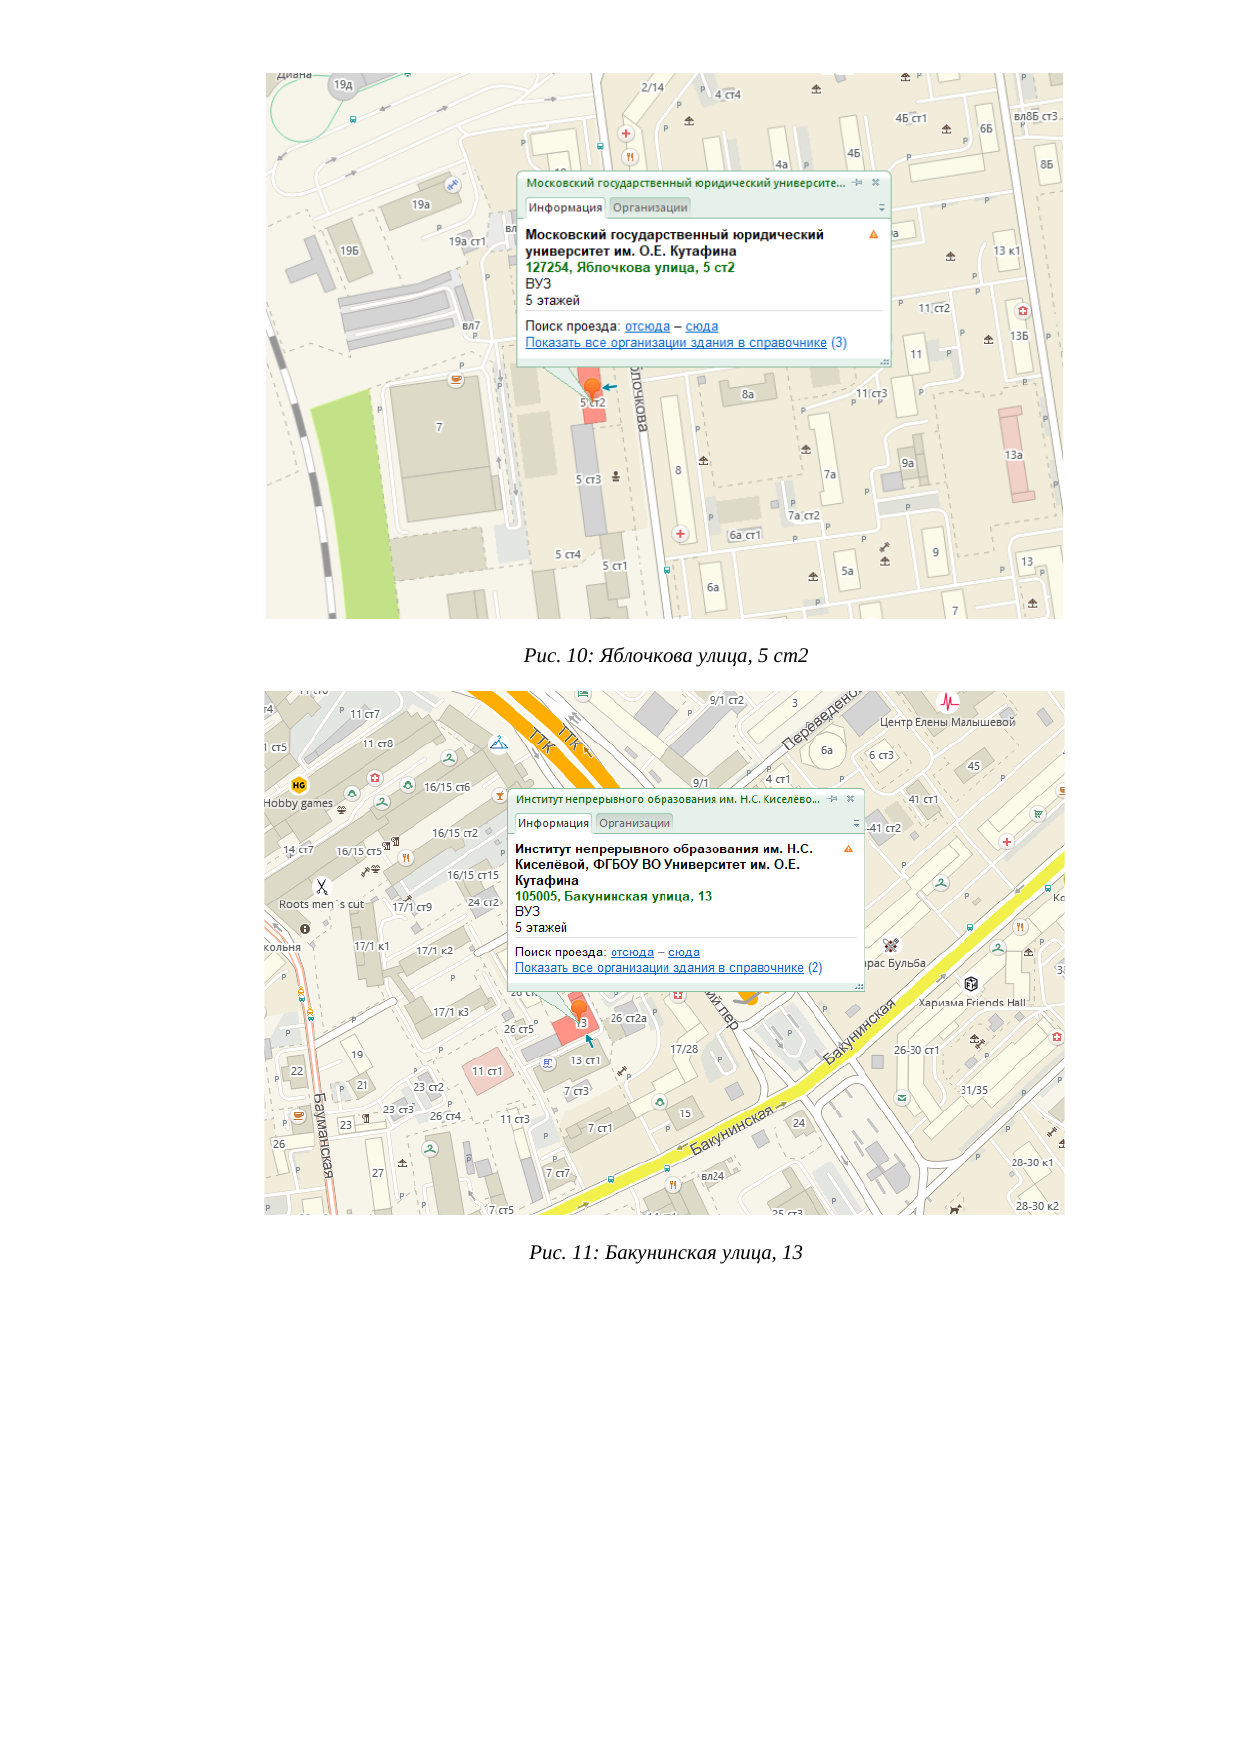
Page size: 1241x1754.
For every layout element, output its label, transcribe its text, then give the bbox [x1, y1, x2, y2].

text Рис. 11: Бакунинская улица, 13 [177, 1240, 1152, 1264]
text Рис. 10: Яблочкова улица, 5 ст2 [177, 643, 1152, 667]
picture [264, 691, 1065, 1215]
picture [265, 73, 1064, 619]
